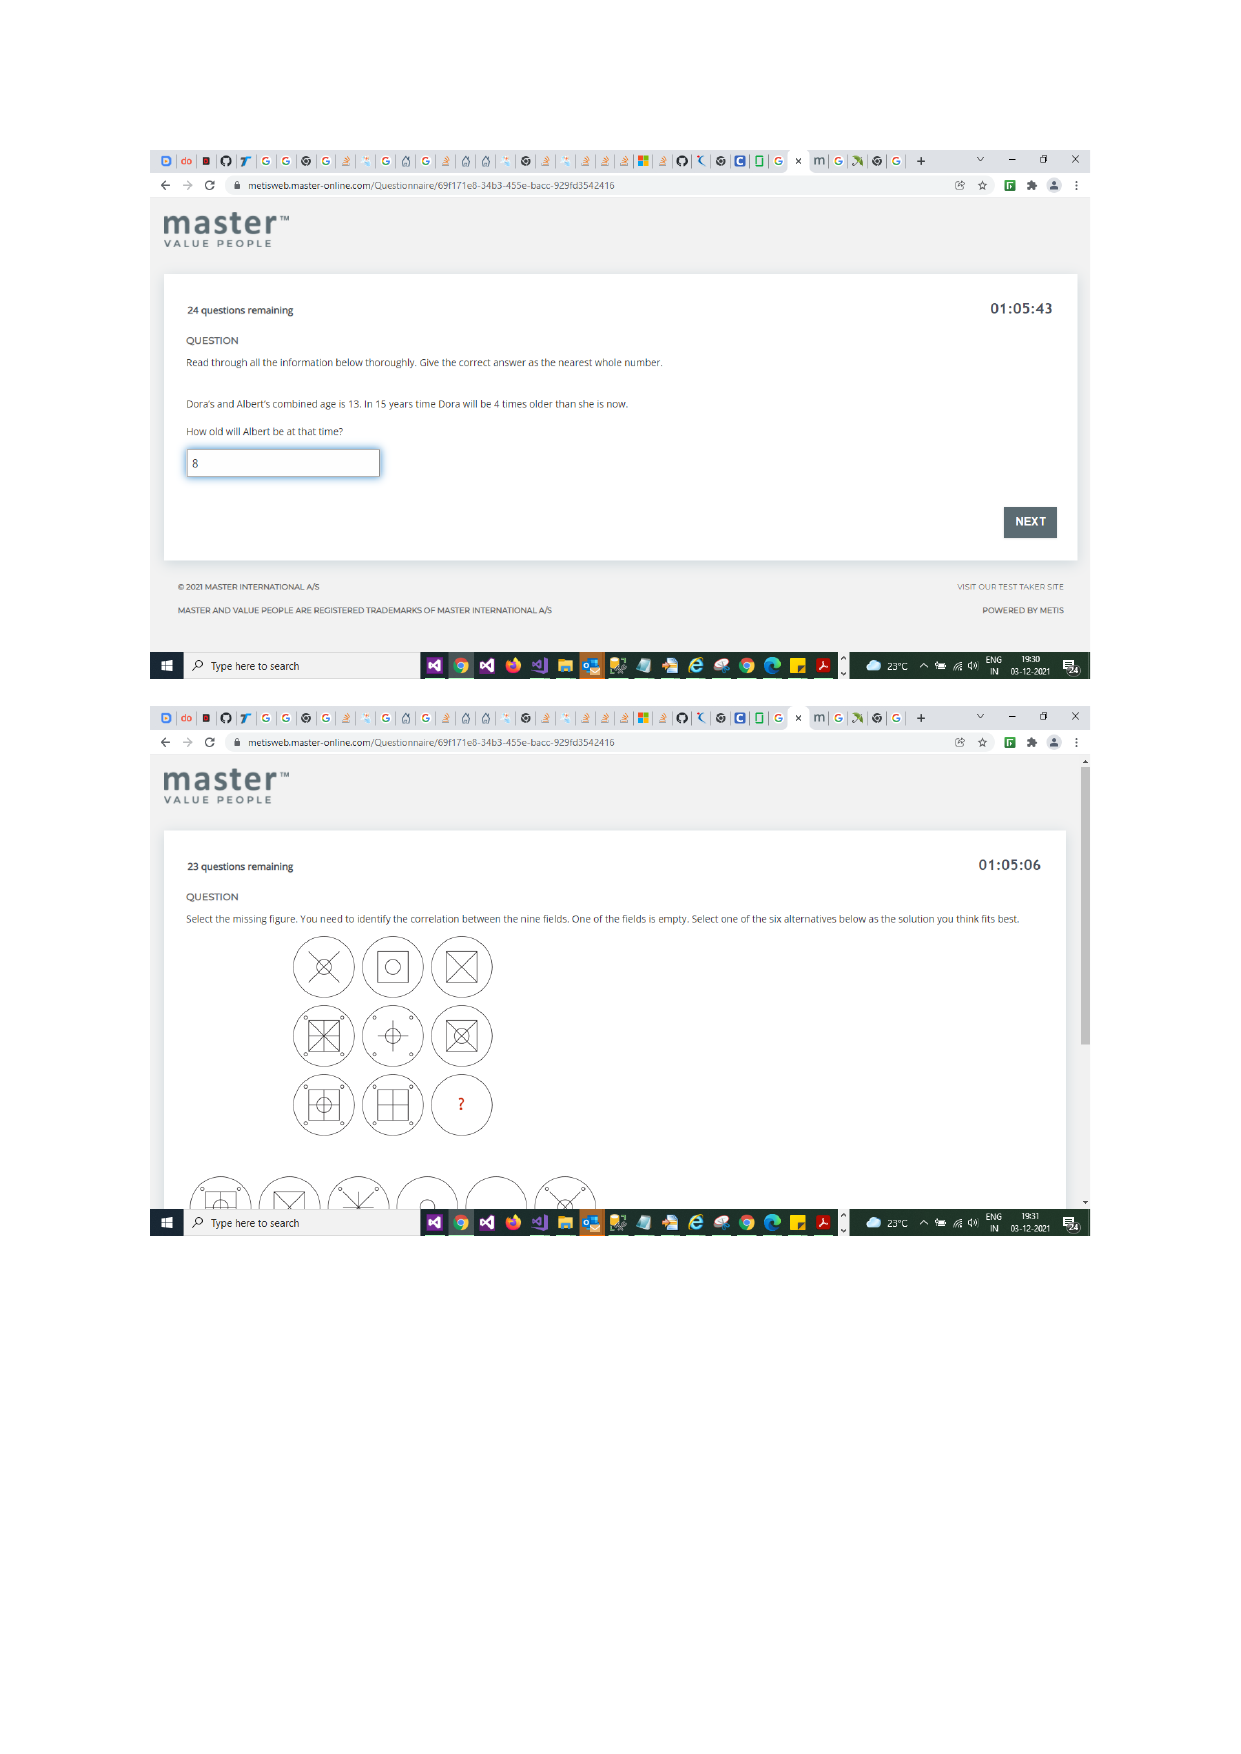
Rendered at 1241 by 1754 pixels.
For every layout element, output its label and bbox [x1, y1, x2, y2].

picture [150, 706, 1091, 1236]
picture [150, 150, 1091, 679]
